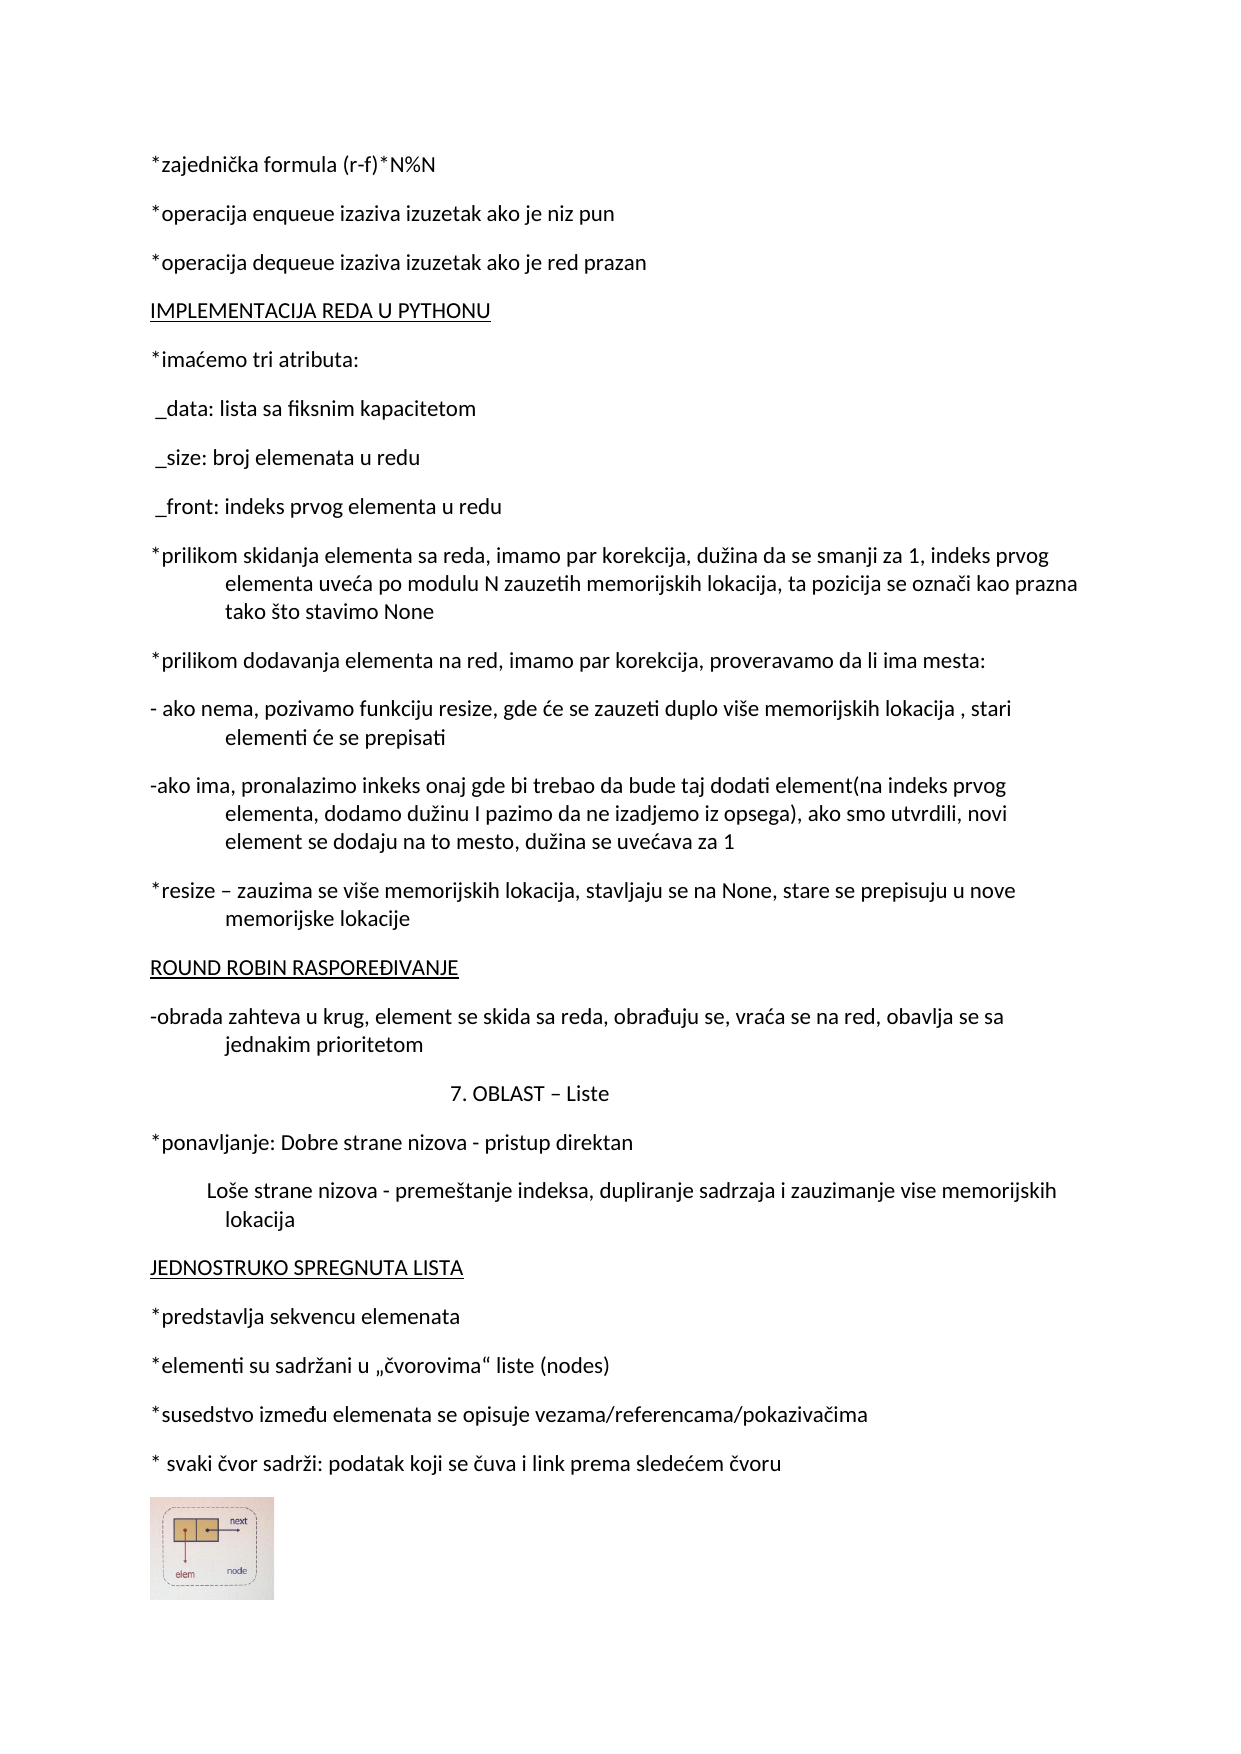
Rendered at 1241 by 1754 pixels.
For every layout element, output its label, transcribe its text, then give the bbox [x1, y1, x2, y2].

text *operacija dequeue izaziva izuzetak ako je red prazan [150, 248, 1090, 276]
text _front: indeks prvog elementa u redu [150, 492, 1090, 520]
text *prilikom skidanja elementa sa reda, imamo par korekcija, dužina da se smanji za 1, indeks prvog elementa uveća po modulu N zauzetih memorijskih lokacija, ta pozicija se označi kao prazna tako što stavimo None [150, 541, 1090, 625]
text *imaćemo tri atributa: [150, 345, 1090, 373]
text 7. OBLAST – Liste [150, 1079, 1090, 1107]
text *operacija enqueue izaziva izuzetak ako je niz pun [150, 199, 1090, 227]
text *elementi su sadržani u „čvorovima“ liste (nodes) [150, 1351, 1090, 1379]
text - ako nema, pozivamo funkciju resize, gde će se zauzeti duplo više memorijskih lokacija , stari elementi će se prepisati [150, 694, 1090, 751]
text *predstavlja sekvencu elemenata [150, 1302, 1090, 1330]
text *resize – zauzima se više memorijskih lokacija, stavljaju se na None, stare se prepisuju u nove memorijske lokacije [150, 876, 1090, 932]
text -obrada zahteva u krug, element se skida sa reda, obrađuju se, vraća se na red, obavlja se sa jednakim prioritetom [150, 1002, 1090, 1058]
text _data: lista sa fiksnim kapacitetom [150, 394, 1090, 422]
text JEDNOSTRUKO SPREGNUTA LISTA [150, 1253, 1090, 1282]
text *prilikom dodavanja elementa na red, imamo par korekcija, proveravamo da li ima mesta: [150, 646, 1090, 674]
text _size: broj elemenata u redu [150, 443, 1090, 471]
text -ako ima, pronalazimo inkeks onaj gde bi trebao da bude taj dodati element(na indeks prvog elementa, dodamo dužinu I pazimo da ne izadjemo iz opsega), ako smo utvrdili, novi element se dodaju na to mesto, dužina se uvećava za 1 [150, 771, 1090, 856]
text Loše strane nizova - premeštanje indeksa, dupliranje sadrzaja i zauzimanje vise memorijskih lokacija [150, 1177, 1090, 1233]
text ROUND ROBIN RASPOREĐIVANJE [150, 953, 1090, 981]
text *susedstvo između elemenata se opisuje vezama/referencama/pokazivačima [150, 1400, 1090, 1428]
picture [150, 1497, 275, 1600]
text IMPLEMENTACIJA REDA U PYTHONU [150, 297, 1090, 324]
text * svaki čvor sadrži: podatak koji se čuva i link prema sledećem čvoru [150, 1449, 1090, 1477]
text *ponavljanje: Dobre strane nizova - pristup direktan [150, 1128, 1090, 1156]
text *zajednička formula (r-f)*N%N [150, 150, 1090, 178]
